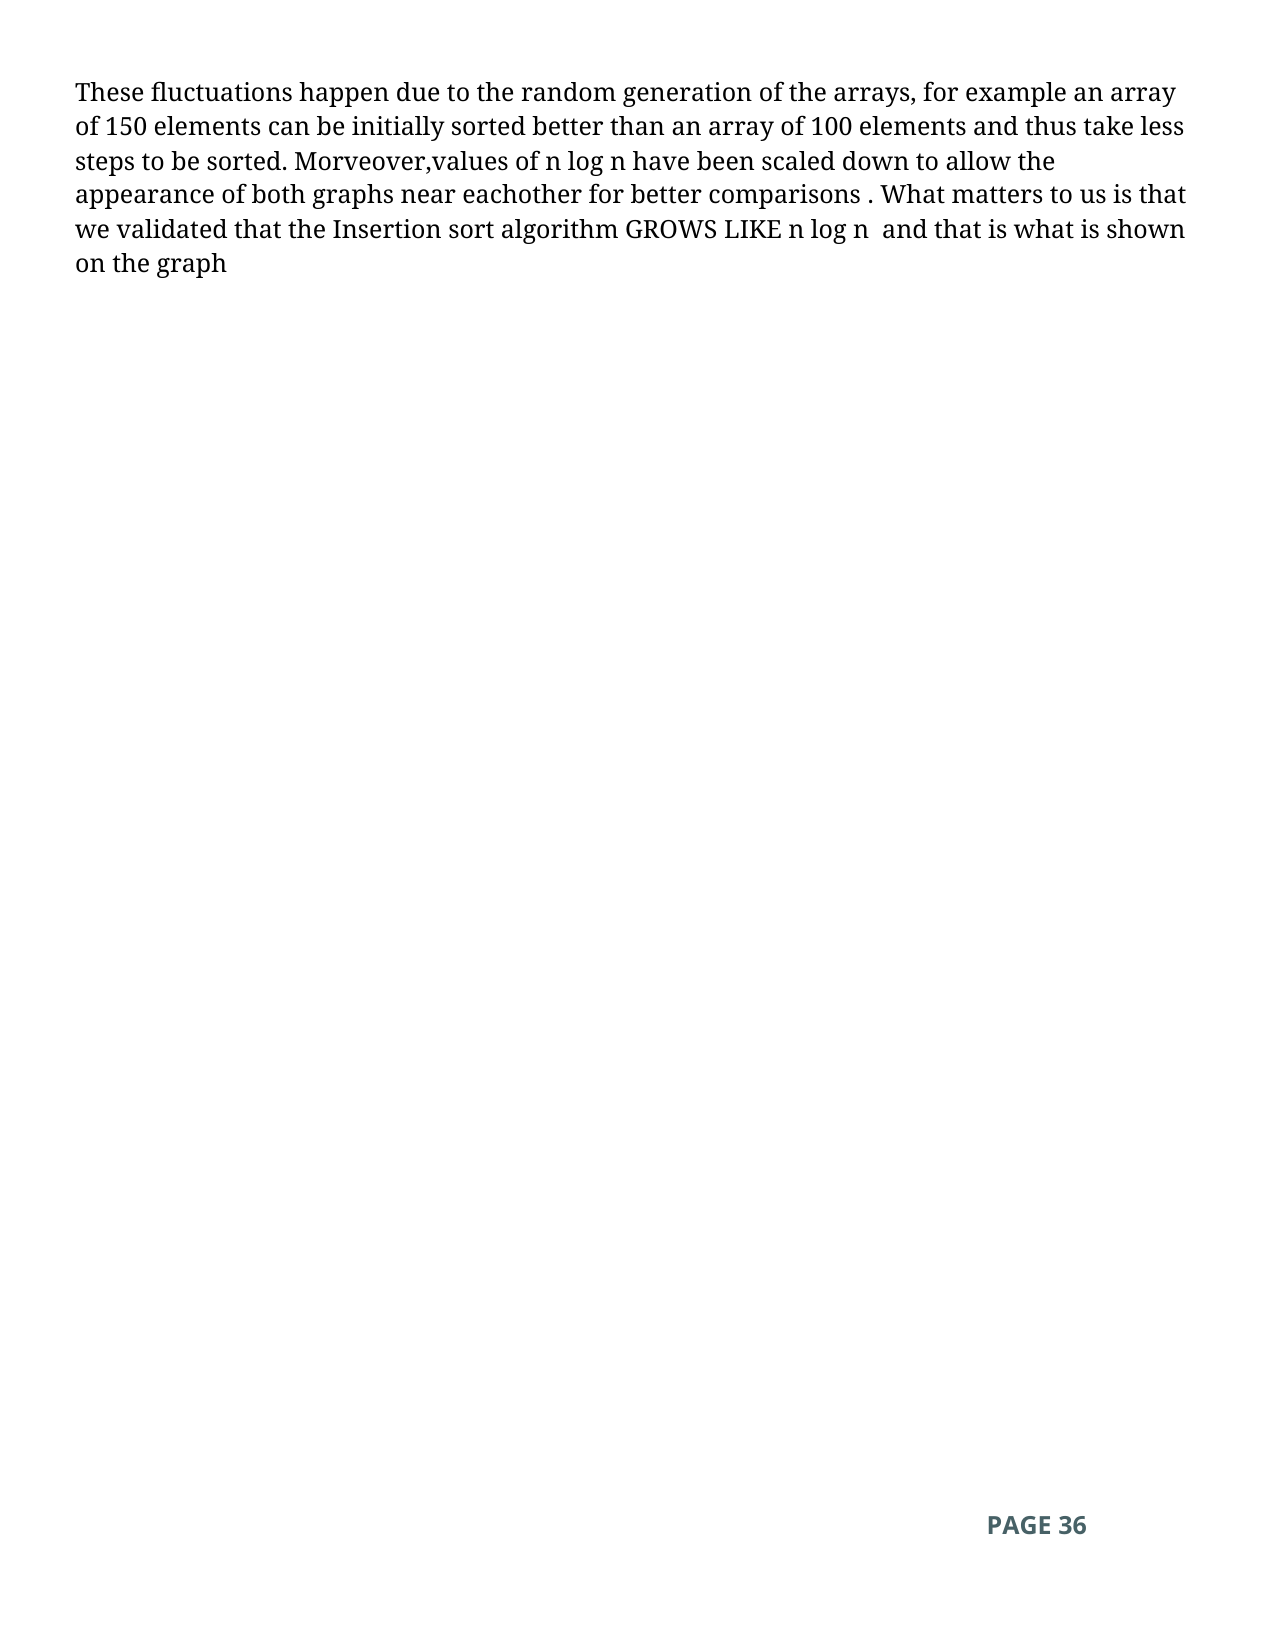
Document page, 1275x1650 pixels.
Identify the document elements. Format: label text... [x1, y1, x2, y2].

text These fluctuations happen due to the random generation of the arrays, for example an array of 150 elements can be initially sorted better than an array of 100 elements and thus take less steps to be sorted. Morveover,values of n log n have been scaled down to allow the appearance of both graphs near eachother for better comparisons . What matters to us is that we validated that the Insertion sort algorithm GROWS LIKE n log n and that is what is shown on the graph [75, 75, 1200, 279]
